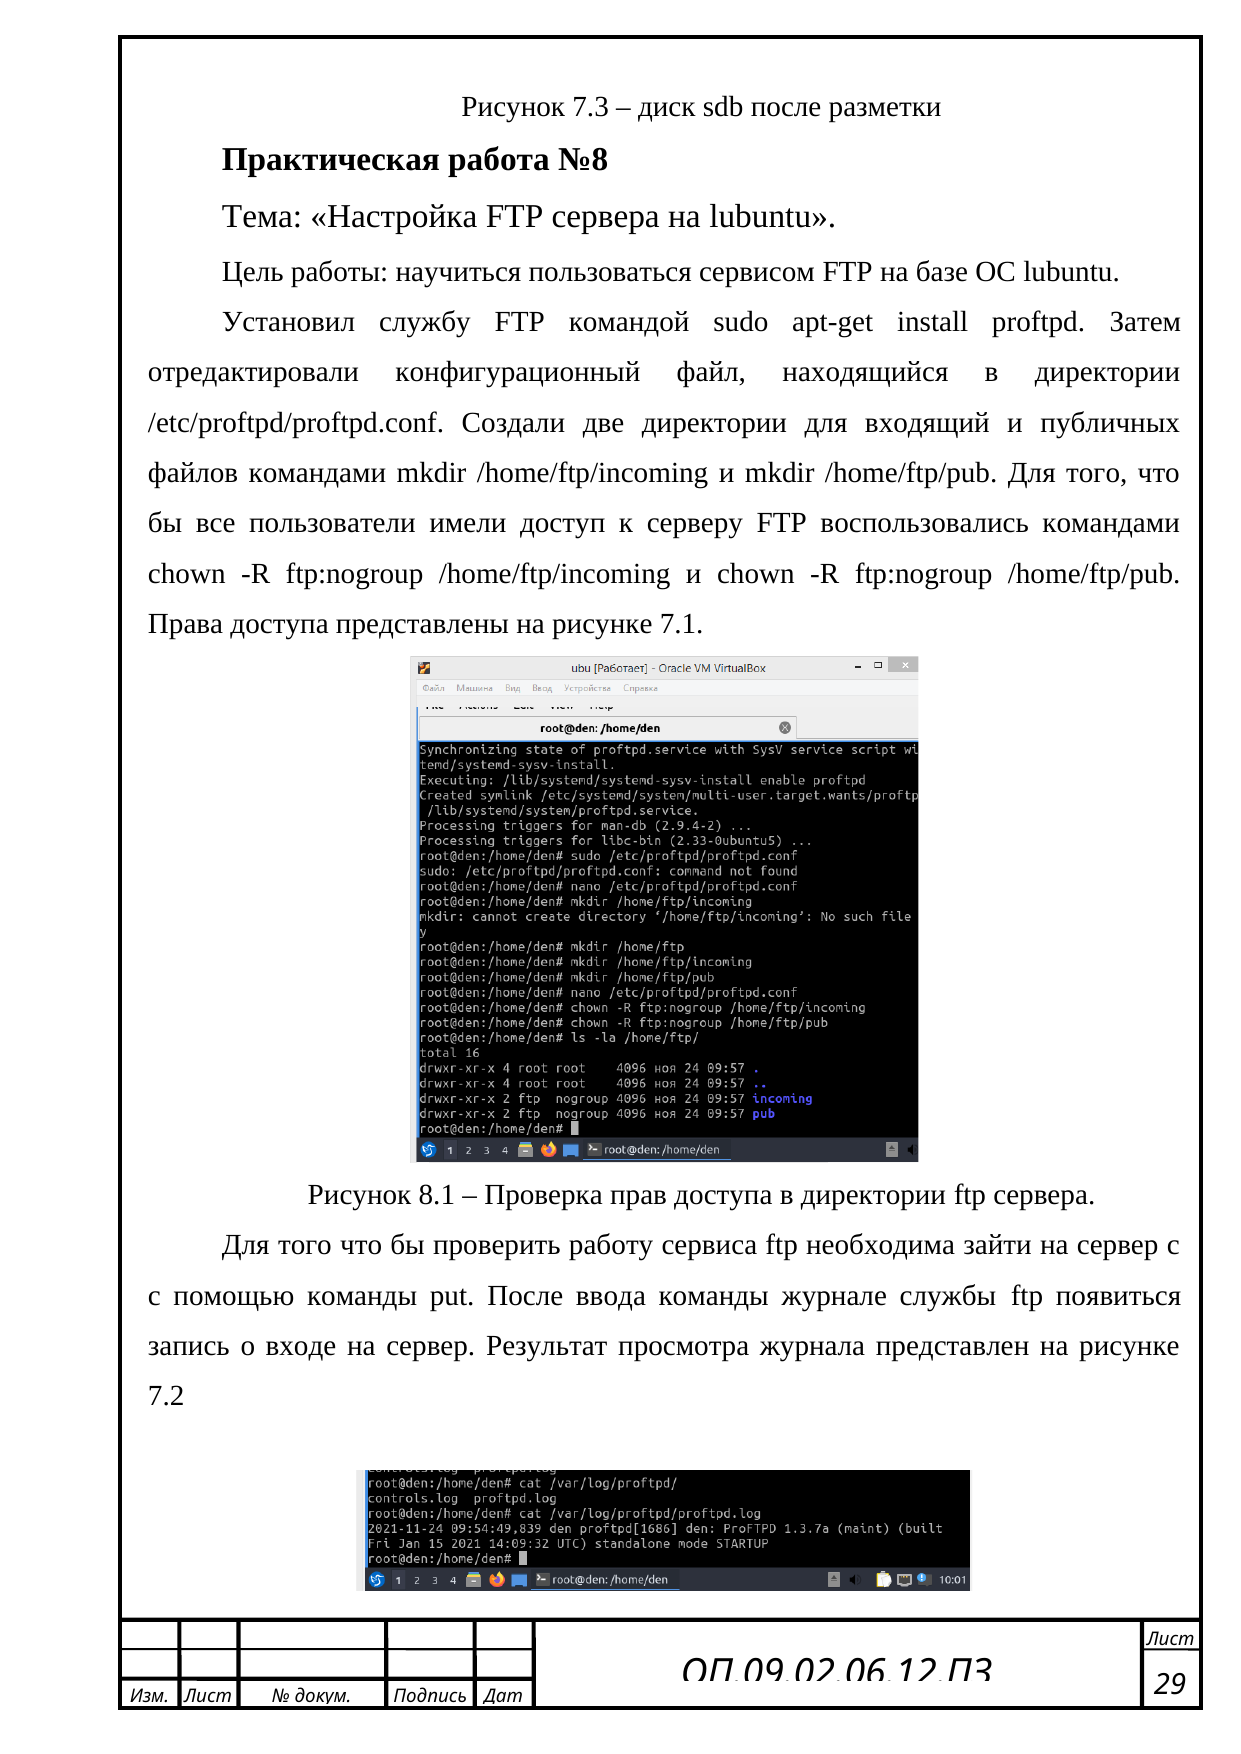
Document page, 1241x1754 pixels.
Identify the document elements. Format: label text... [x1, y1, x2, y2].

picture [410, 656, 919, 1163]
text Практическая работа №8 [148, 139, 1181, 177]
text Рисунок 8.1 – Проверка прав доступа в директории ftp сервера. [148, 1177, 1181, 1211]
text Цель работы: научиться пользоваться сервисом FTP на базе ОС lubuntu. [148, 254, 1181, 287]
text Рисунок 7.3 – диск sdb после разметки [148, 89, 1181, 122]
text Тема: «Настройка FTP сервера на lubuntu». [148, 196, 1181, 235]
text Для того что бы проверить работу сервиса ftp необходима зайти на сервер с с помощью команды put. После ввода команды журнале службы ftp появиться запись о входе на сервер. Результат просмотра журнала представлен на рисунке 7.2 [148, 1227, 1181, 1412]
text Установил службу FTP командой sudo apt-get install proftpd. Затем отредактировали конфигурационный файл, находящийся в директории /etc/proftpd/proftpd.conf. Создали две директории для входящий и публичных файлов командами mkdir /home/ftp/incoming и mkdir /home/ftp/pub. Для того, что бы все пользователи имели доступ к серверу FTP воспользовались командами chown -R ftp:nogroup /home/ftp/incoming и chown -R ftp:nogroup /home/ftp/pub. Права доступа представлены на рисунке 7.1. [148, 304, 1181, 640]
picture [356, 1470, 973, 1591]
